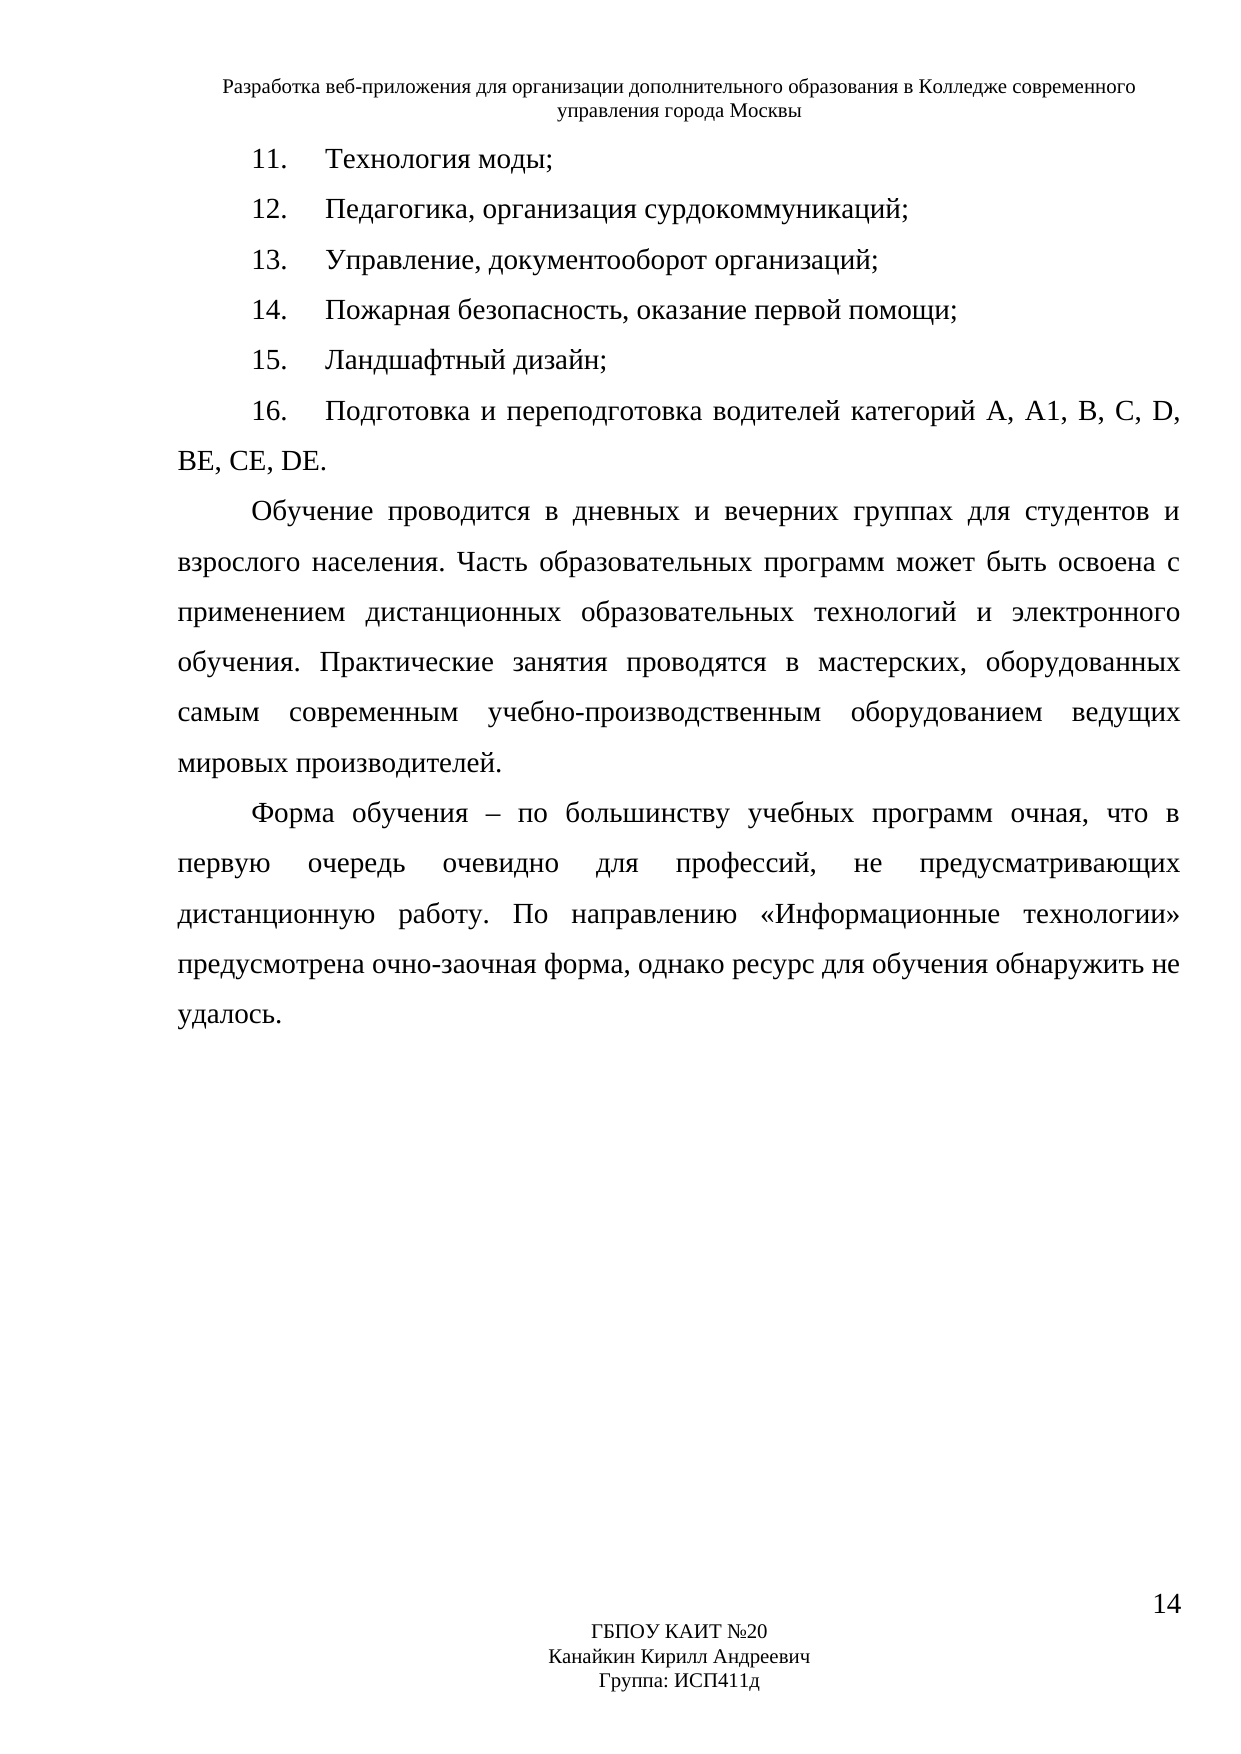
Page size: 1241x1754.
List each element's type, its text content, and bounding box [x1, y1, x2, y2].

text Обучение проводится в дневных и вечерних группах для студентов и взрослого населения. Часть образовательных программ может быть освоена с применением дистанционных образовательных технологий и электронного обучения. Практические занятия проводятся в мастерских, оборудованных самым современным учебно-производственным оборудованием ведущих мировых производителей. [177, 493, 1181, 778]
list Управление, документооборот организаций; [177, 242, 1181, 275]
list Пожарная безопасность, оказание первой помощи; [177, 292, 1181, 326]
list Технология моды; [177, 141, 1181, 175]
list Подготовка и переподготовка водителей категорий А, А1, В, С, D, ВЕ, СЕ, DE. [177, 393, 1181, 477]
list Педагогика, организация сурдокоммуникаций; [177, 191, 1181, 225]
list Ландшафтный дизайн; [177, 342, 1181, 376]
text Форма обучения – по большинству учебных программ очная, что в первую очередь очевидно для профессий, не предусматривающих дистанционную работу. По направлению «Информационные технологии» предусмотрена очно-заочная форма, однако ресурс для обучения обнаружить не удалось. [177, 795, 1181, 1030]
